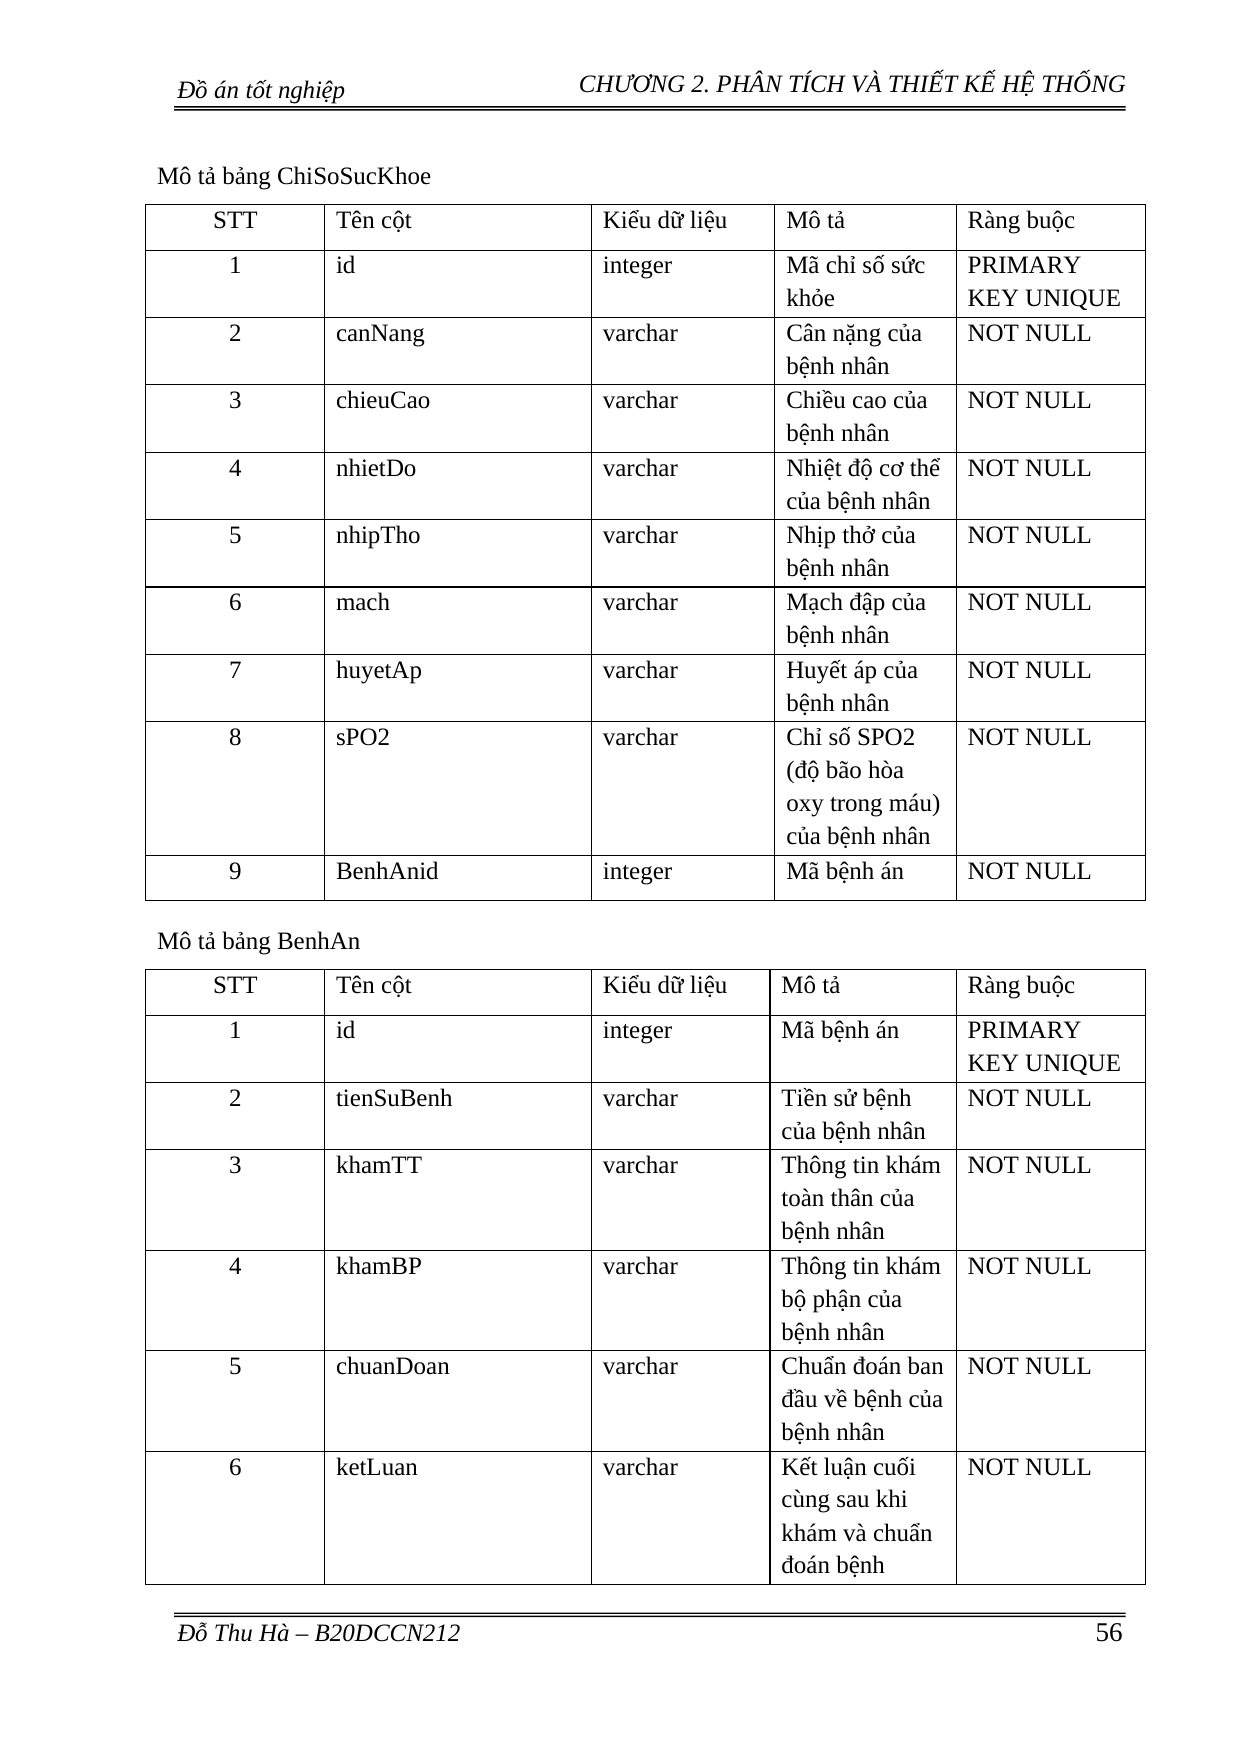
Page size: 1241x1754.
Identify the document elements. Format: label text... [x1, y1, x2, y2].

table_cell Chỉ số SPO2 (độ bão hòa oxy trong máu) của bệnh nhân [775, 722, 956, 855]
table_cell PRIMARY KEY UNIQUE [957, 1016, 1145, 1082]
table_cell sPO2 [325, 722, 591, 855]
table_cell BenhAnid [325, 856, 591, 900]
table_cell varchar [592, 588, 774, 654]
table_cell varchar [592, 1150, 769, 1250]
table_cell varchar [592, 1452, 769, 1584]
table_cell integer [592, 251, 774, 317]
table_cell canNang [325, 318, 591, 384]
table_cell chuanDoan [325, 1351, 591, 1451]
table_cell Mã chỉ số sức khỏe [775, 251, 956, 317]
table_cell NOT NULL [957, 856, 1145, 900]
table_cell NOT NULL [957, 385, 1145, 452]
table_cell huyetAp [325, 655, 591, 721]
table_cell khamTT [325, 1150, 591, 1250]
table_cell 5 [146, 1351, 324, 1451]
table_cell NOT NULL [957, 1150, 1145, 1250]
table_cell 2 [146, 1083, 324, 1149]
table_cell Cân nặng của bệnh nhân [775, 318, 956, 384]
table_cell varchar [592, 385, 774, 452]
text Mô tả bảng ChiSoSucKhoe [157, 161, 1134, 190]
table_header Mô tả [771, 970, 956, 1014]
table_cell NOT NULL [957, 453, 1145, 519]
table_header Kiểu dữ liệu [592, 970, 769, 1014]
table_cell Nhịp thở của bệnh nhân [775, 520, 956, 586]
table_cell varchar [592, 655, 774, 721]
table_cell Thông tin khám toàn thân của bệnh nhân [771, 1150, 956, 1250]
table_cell 3 [146, 1150, 324, 1250]
table_cell 3 [146, 385, 324, 452]
table_cell NOT NULL [957, 520, 1145, 586]
table_cell NOT NULL [957, 1083, 1145, 1149]
table_cell Mã bệnh án [775, 856, 956, 900]
table_cell NOT NULL [957, 655, 1145, 721]
table_cell 4 [146, 453, 324, 519]
table_header Ràng buộc [957, 970, 1145, 1014]
table_cell varchar [592, 1251, 769, 1350]
table_cell varchar [592, 722, 774, 855]
table_cell NOT NULL [957, 1251, 1145, 1350]
table_cell Mạch đập của bệnh nhân [775, 588, 956, 654]
table_cell nhietDo [325, 453, 591, 519]
table_cell chieuCao [325, 385, 591, 452]
table_cell 6 [146, 1452, 324, 1584]
table_cell NOT NULL [957, 722, 1145, 855]
table_cell 1 [146, 251, 324, 317]
table_cell Huyết áp của bệnh nhân [775, 655, 956, 721]
table_cell varchar [592, 453, 774, 519]
table_cell ketLuan [325, 1452, 591, 1584]
table_cell NOT NULL [957, 1351, 1145, 1451]
table_header Ràng buộc [957, 205, 1145, 249]
table_cell 8 [146, 722, 324, 855]
table_cell 1 [146, 1016, 324, 1082]
table_header Kiểu dữ liệu [592, 205, 774, 249]
table_cell Kết luận cuối cùng sau khi khám và chuẩn đoán bệnh [771, 1452, 956, 1584]
table_cell varchar [592, 318, 774, 384]
table_cell tienSuBenh [325, 1083, 591, 1149]
table_cell 6 [146, 588, 324, 654]
table_cell nhipTho [325, 520, 591, 586]
table_header Tên cột [325, 205, 591, 249]
table_cell 4 [146, 1251, 324, 1350]
table_header STT [146, 970, 324, 1014]
table_cell NOT NULL [957, 318, 1145, 384]
table_header STT [146, 205, 324, 249]
table_cell id [325, 1016, 591, 1082]
table_cell id [325, 251, 591, 317]
text Mô tả bảng BenhAn [157, 926, 1134, 955]
table_cell integer [592, 1016, 769, 1082]
table_cell varchar [592, 1351, 769, 1451]
table_cell varchar [592, 520, 774, 586]
table_cell PRIMARY KEY UNIQUE [957, 251, 1145, 317]
table_cell varchar [592, 1083, 769, 1149]
table_cell 7 [146, 655, 324, 721]
table_cell 5 [146, 520, 324, 586]
table_cell NOT NULL [957, 588, 1145, 654]
table_cell 9 [146, 856, 324, 900]
table_cell Chiều cao của bệnh nhân [775, 385, 956, 452]
table_cell integer [592, 856, 774, 900]
table_cell Mã bệnh án [771, 1016, 956, 1082]
table_cell mach [325, 588, 591, 654]
table_cell Chuẩn đoán ban đầu về bệnh của bệnh nhân [771, 1351, 956, 1451]
table_cell Tiền sử bệnh của bệnh nhân [771, 1083, 956, 1149]
table_cell 2 [146, 318, 324, 384]
table_header Mô tả [775, 205, 956, 249]
table_cell NOT NULL [957, 1452, 1145, 1584]
table_cell khamBP [325, 1251, 591, 1350]
table_header Tên cột [325, 970, 591, 1014]
table_cell Nhiệt độ cơ thể của bệnh nhân [775, 453, 956, 519]
table_cell Thông tin khám bộ phận của bệnh nhân [771, 1251, 956, 1350]
